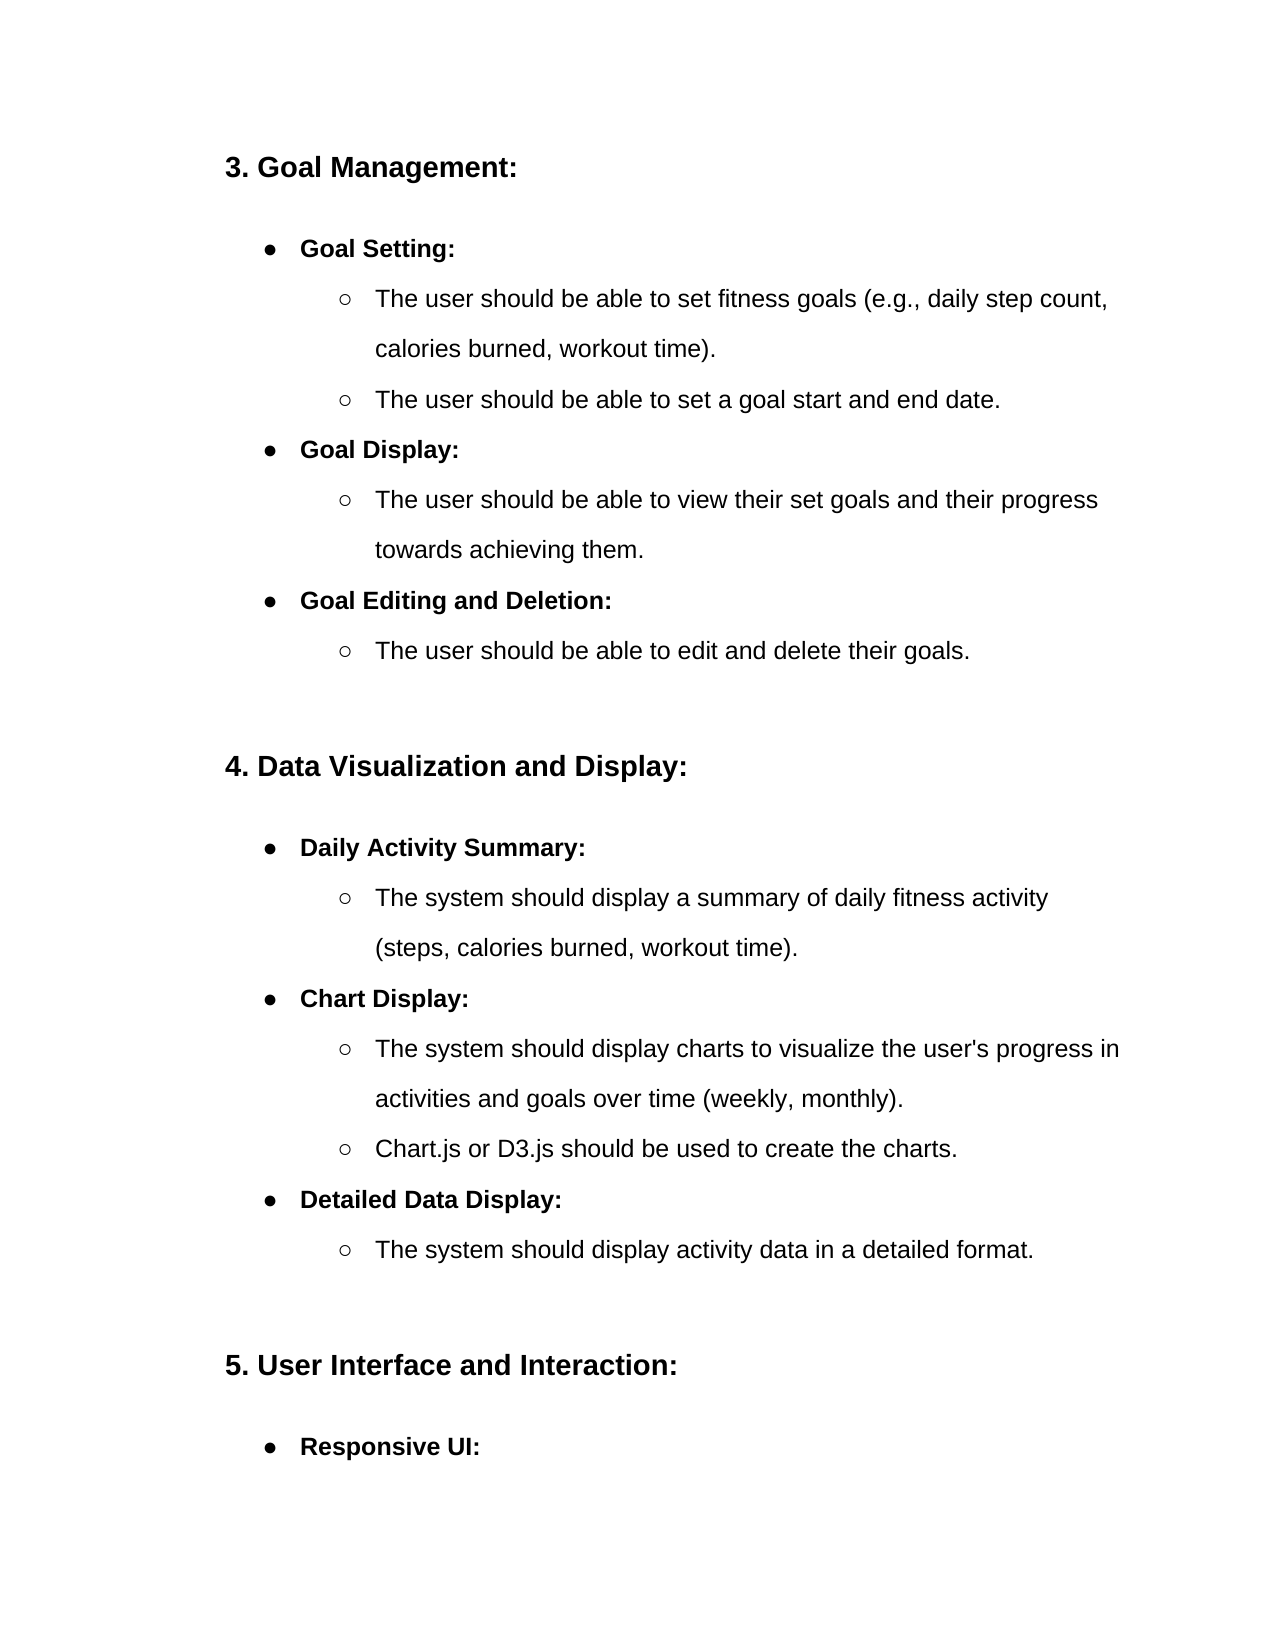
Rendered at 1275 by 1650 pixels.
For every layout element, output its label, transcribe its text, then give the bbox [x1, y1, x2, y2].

list The system should display charts to visualize the user's progress in activities and goals over time (weekly, monthly). [337, 1034, 1125, 1113]
text 3. Goal Management: [225, 150, 1125, 183]
list Responsive UI: [262, 1432, 1125, 1460]
list Goal Display: [262, 435, 1125, 464]
text 5. User Interface and Interaction: [225, 1348, 1125, 1381]
list Detailed Data Display: [262, 1185, 1125, 1213]
text 4. Data Visualization and Display: [225, 749, 1125, 782]
list Chart Display: [262, 983, 1125, 1012]
list The user should be able to view their set goals and their progress towards achieving them. [337, 485, 1125, 564]
list The user should be able to edit and delete their goals. [337, 636, 1125, 665]
list The user should be able to set fitness goals (e.g., daily step count, calories burned, workout time). [337, 284, 1125, 363]
list The system should display activity data in a detailed format. [337, 1235, 1125, 1264]
list Daily Activity Summary: [262, 833, 1125, 861]
list Goal Editing and Deletion: [262, 586, 1125, 614]
list Goal Setting: [262, 234, 1125, 262]
list The user should be able to set a goal start and end date. [337, 384, 1125, 413]
list Chart.js or D3.js should be used to create the charts. [337, 1134, 1125, 1163]
list The system should display a summary of daily fitness activity (steps, calories burned, workout time). [337, 883, 1125, 962]
